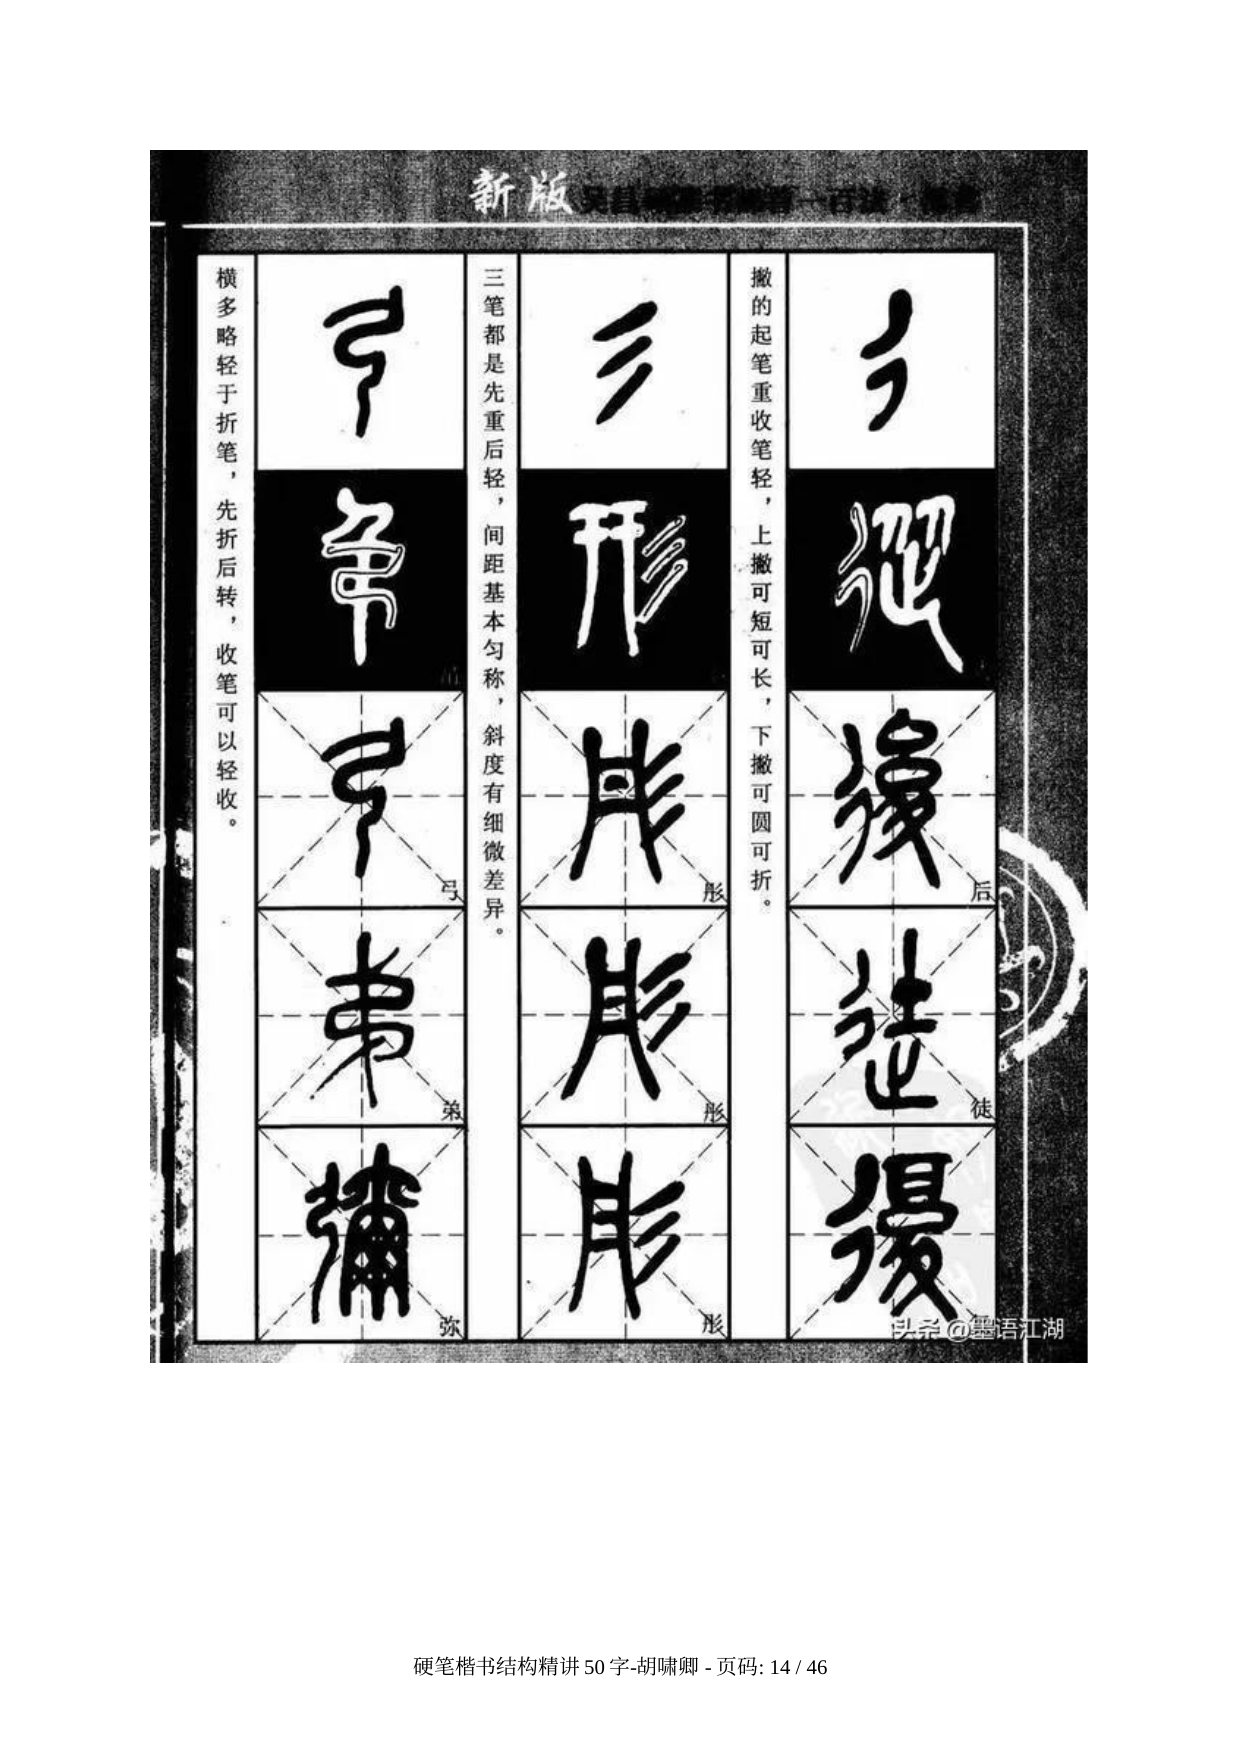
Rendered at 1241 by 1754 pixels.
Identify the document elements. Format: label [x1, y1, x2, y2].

picture [150, 150, 1088, 1363]
